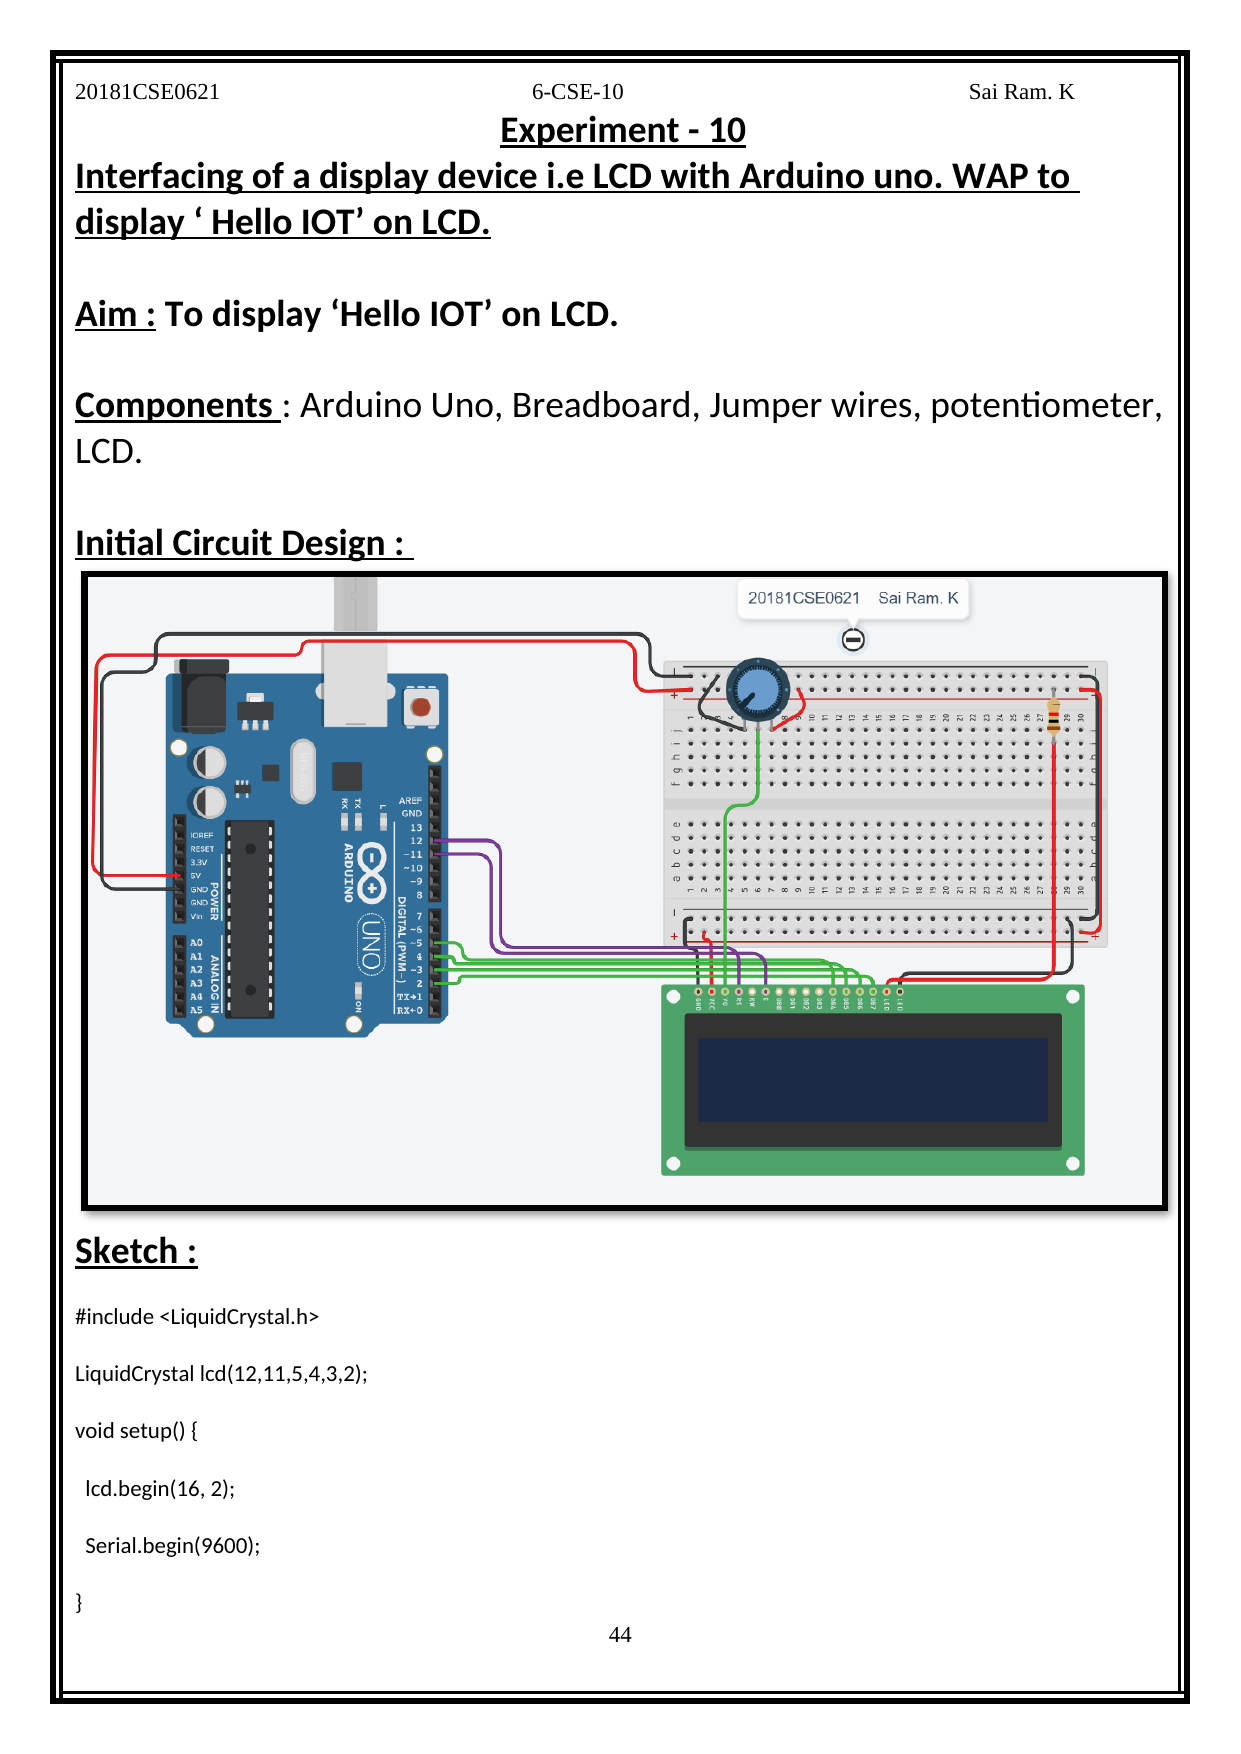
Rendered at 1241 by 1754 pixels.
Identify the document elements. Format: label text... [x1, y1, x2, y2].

text #include <LiquidCrystal.h> [75, 1302, 1171, 1330]
text Components : Arduino Uno, Breadboard, Jumper wires, potentiometer, LCD. [75, 381, 1171, 473]
text Serial.begin(9600); [75, 1531, 1171, 1559]
text } [75, 1588, 1171, 1616]
text void setup() { [75, 1417, 1171, 1444]
picture [88, 577, 1162, 1205]
text Sketch : [75, 1227, 1171, 1273]
text Initial Circuit Design : [75, 519, 1171, 564]
text LiquidCrystal lcd(12,11,5,4,3,2); [75, 1359, 1171, 1387]
text Aim : To display ‘Hello IOT’ on LCD. [75, 289, 1171, 335]
text lcd.begin(16, 2); [75, 1474, 1171, 1502]
text Interfacing of a display device i.e LCD with Arduino uno. WAP to display ‘ Hello IOT’ on LCD. [75, 152, 1171, 244]
text Experiment - 10 [75, 106, 1171, 152]
